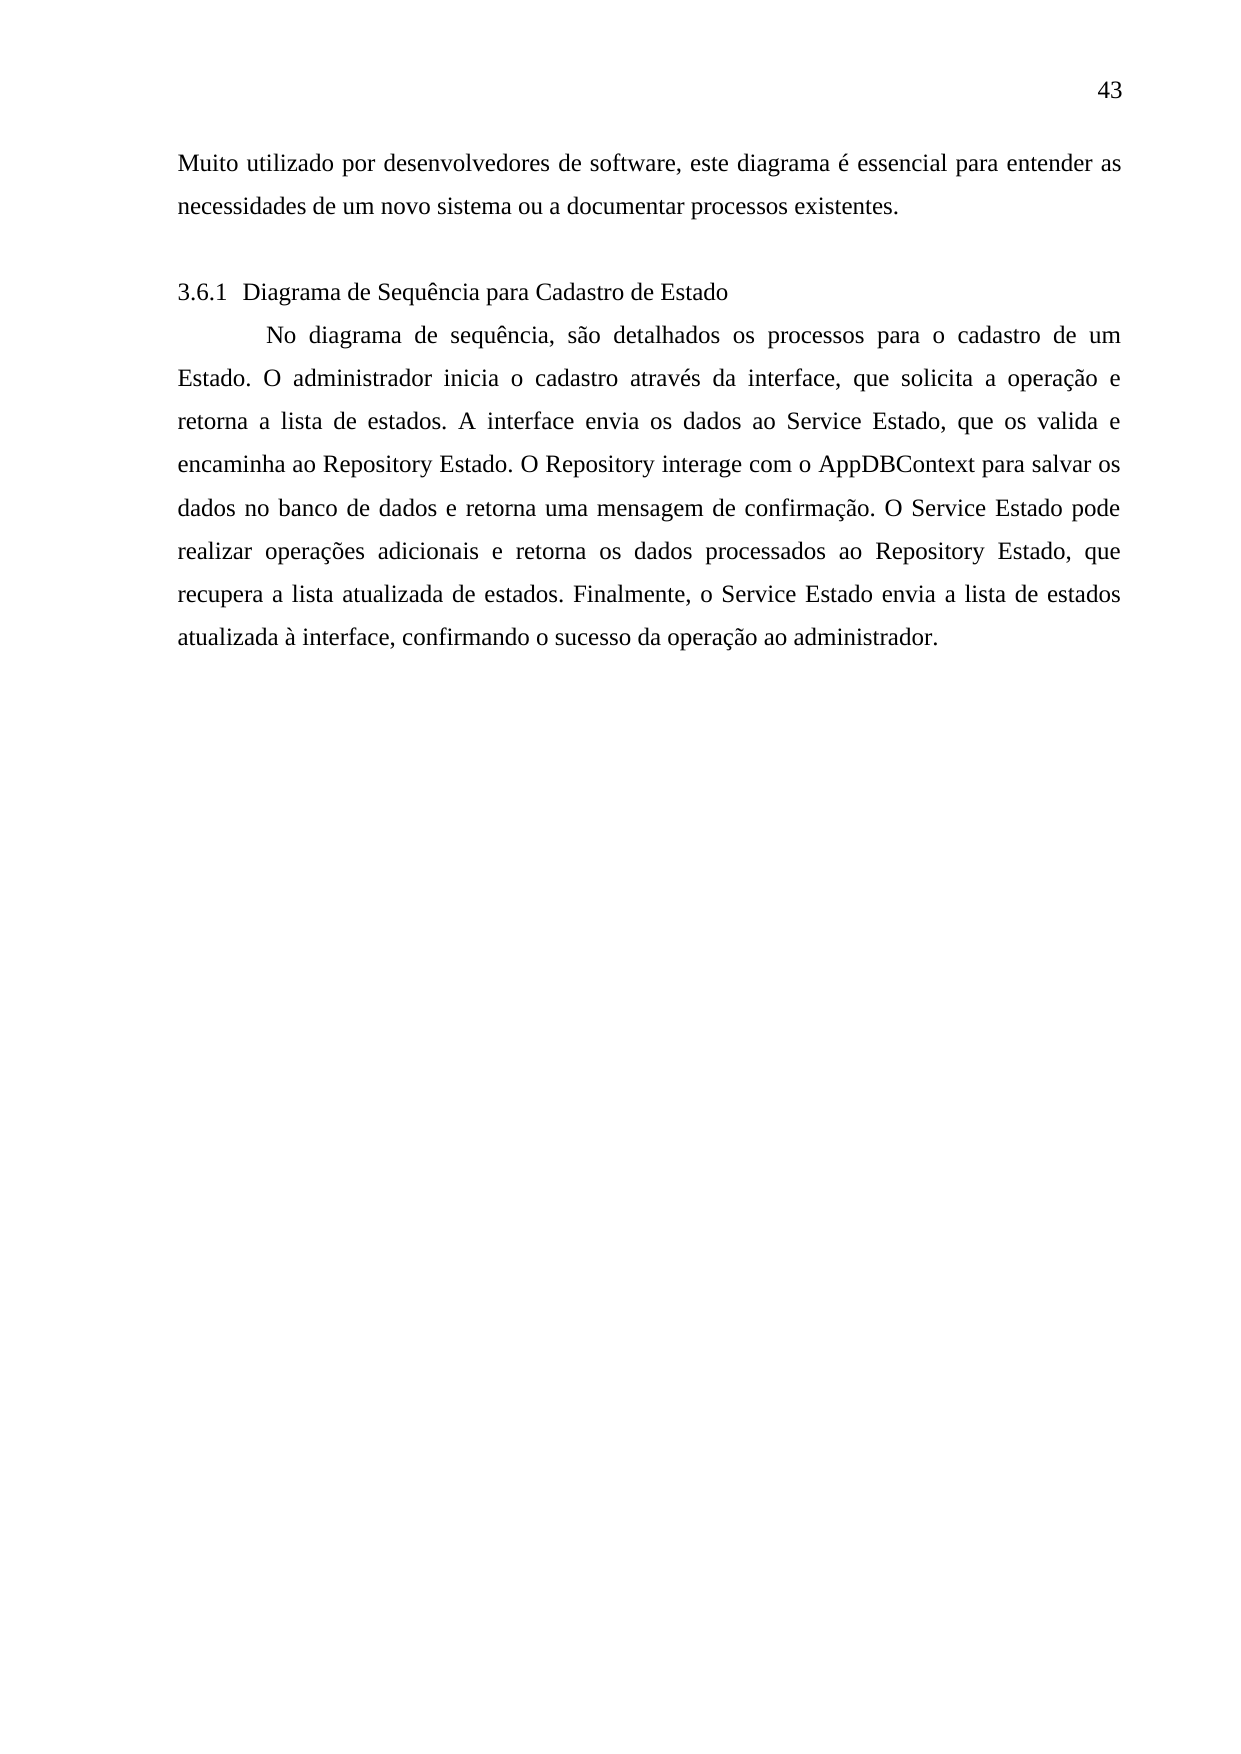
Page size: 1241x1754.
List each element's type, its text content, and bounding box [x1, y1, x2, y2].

text No diagrama de sequência, são detalhados os processos para o cadastro de um Estado. O administrador inicia o cadastro através da interface, que solicita a operação e retorna a lista de estados. A interface envia os dados ao Service Estado, que os valida e encaminha ao Repository Estado. O Repository interage com o AppDBContext para salvar os dados no banco de dados e retorna uma mensagem de confirmação. O Service Estado pode realizar operações adicionais e retorna os dados processados ao Repository Estado, que recupera a lista atualizada de estados. Finalmente, o Service Estado envia a lista de estados atualizada à interface, confirmando o sucesso da operação ao administrador. [177, 320, 1122, 651]
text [177, 148, 1122, 219]
subtitle Diagrama de Sequência para Cadastro de Estado [177, 277, 1122, 306]
